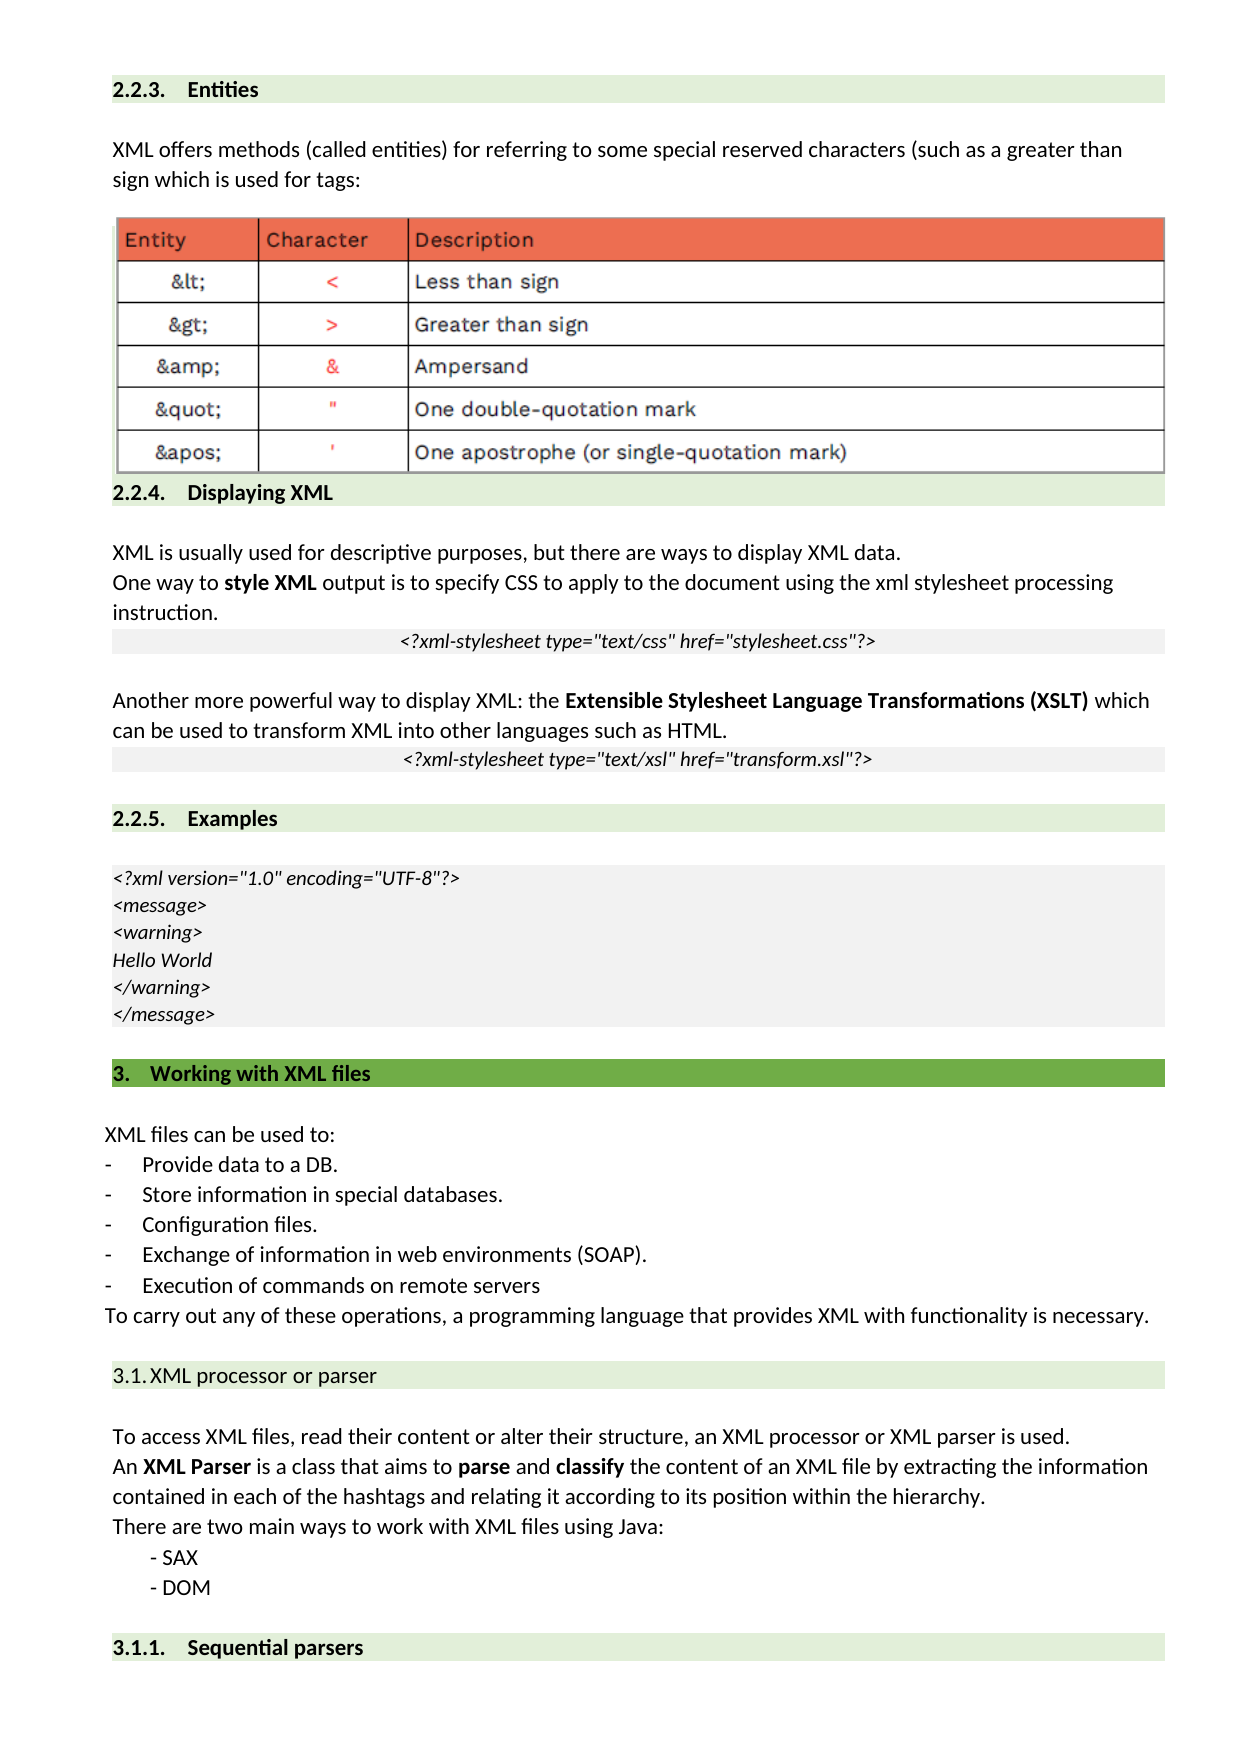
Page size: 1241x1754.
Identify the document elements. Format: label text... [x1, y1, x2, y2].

text - DOM [75, 1573, 1165, 1601]
text One way to style XML output is to specify CSS to apply to the document using the xml stylesheet processing instruction. [112, 568, 1165, 626]
list Execution of commands on remote servers [104, 1271, 1165, 1299]
picture [115, 216, 1166, 474]
text XML is usually used for descriptive purposes, but there are ways to display XML data. [112, 538, 1165, 566]
text There are two main ways to work with XML files using Java: [75, 1512, 1165, 1540]
list Sequential parsers [112, 1633, 1165, 1661]
list Examples [112, 804, 1165, 832]
list Working with XML files [112, 1059, 1165, 1087]
text </message> [112, 1002, 1165, 1027]
text <?xml version="1.0" encoding="UTF-8"?> [112, 865, 1165, 890]
text <warning> [112, 919, 1165, 945]
text <?xml-stylesheet type="text/css" href="stylesheet.css"?> [112, 629, 1165, 654]
text To access XML files, read their content or alter their structure, an XML processor or XML parser is used. [75, 1422, 1165, 1450]
text An XML Parser is a class that aims to parse and classify the content of an XML file by extracting the information contained in each of the hashtags and relating it according to its position within the hierarchy. [112, 1452, 1165, 1510]
text To carry out any of these operations, a programming language that provides XML with functionality is necessary. [75, 1301, 1165, 1329]
text <?xml-stylesheet type="text/xsl" href="transform.xsl"?> [112, 747, 1165, 772]
list Entities [112, 75, 1165, 103]
list XML processor or parser [112, 1361, 1165, 1389]
list Exchange of information in web environments (SOAP). [104, 1241, 1165, 1268]
text XML files can be used to: [75, 1120, 1165, 1148]
list Configuration files. [104, 1210, 1165, 1238]
list Provide data to a DB. [104, 1150, 1165, 1178]
text Another more powerful way to display XML: the Extensible Stylesheet Language Transformations (XSLT) which can be used to transform XML into other languages such as HTML. [112, 686, 1165, 744]
text XML offers methods (called entities) for referring to some special reserved characters (such as a greater than sign which is used for tags: [112, 135, 1165, 194]
list Store information in special databases. [104, 1180, 1165, 1208]
text <message> [112, 892, 1165, 917]
text - SAX [75, 1543, 1165, 1571]
text </warning> [112, 974, 1165, 1000]
text Hello World [112, 947, 1165, 972]
